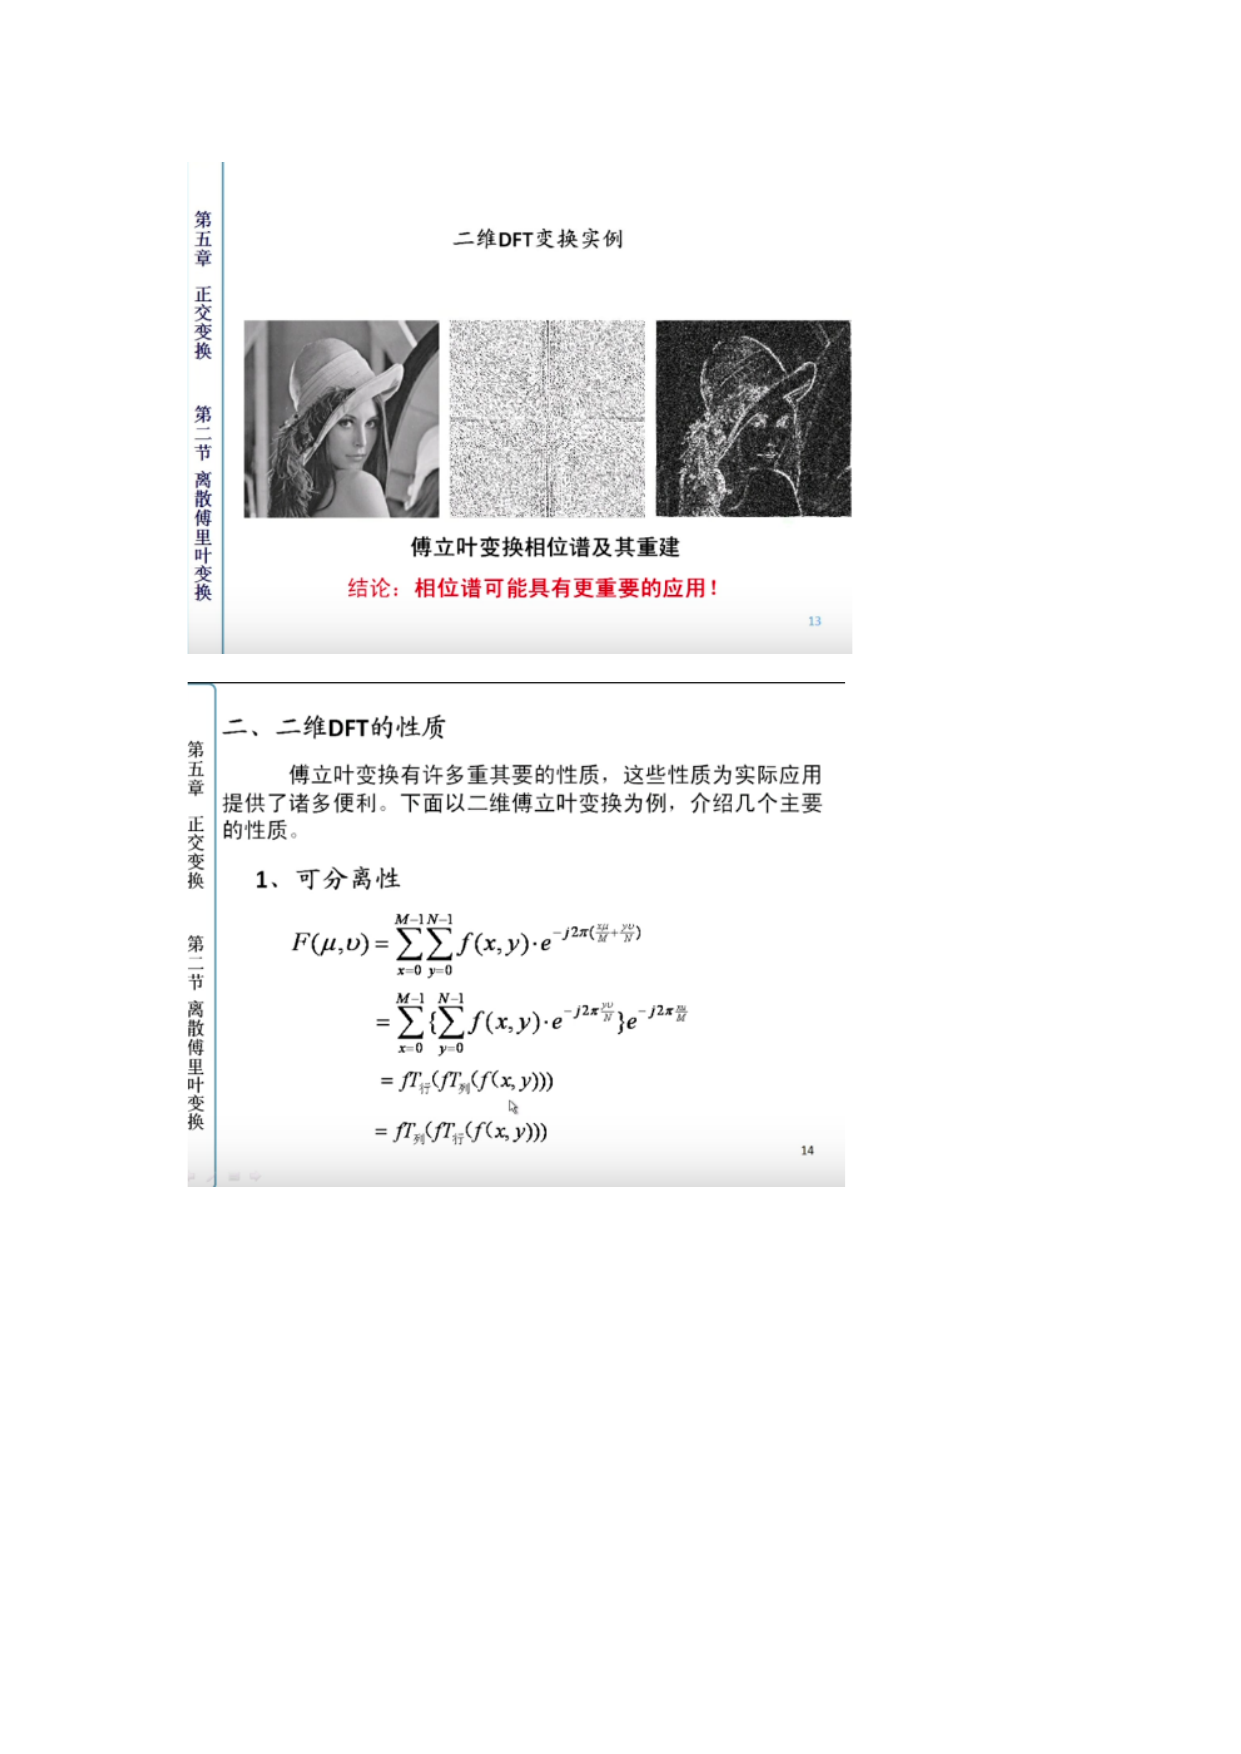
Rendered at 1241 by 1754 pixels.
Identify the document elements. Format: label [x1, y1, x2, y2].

picture [187, 162, 853, 654]
picture [187, 682, 846, 1187]
